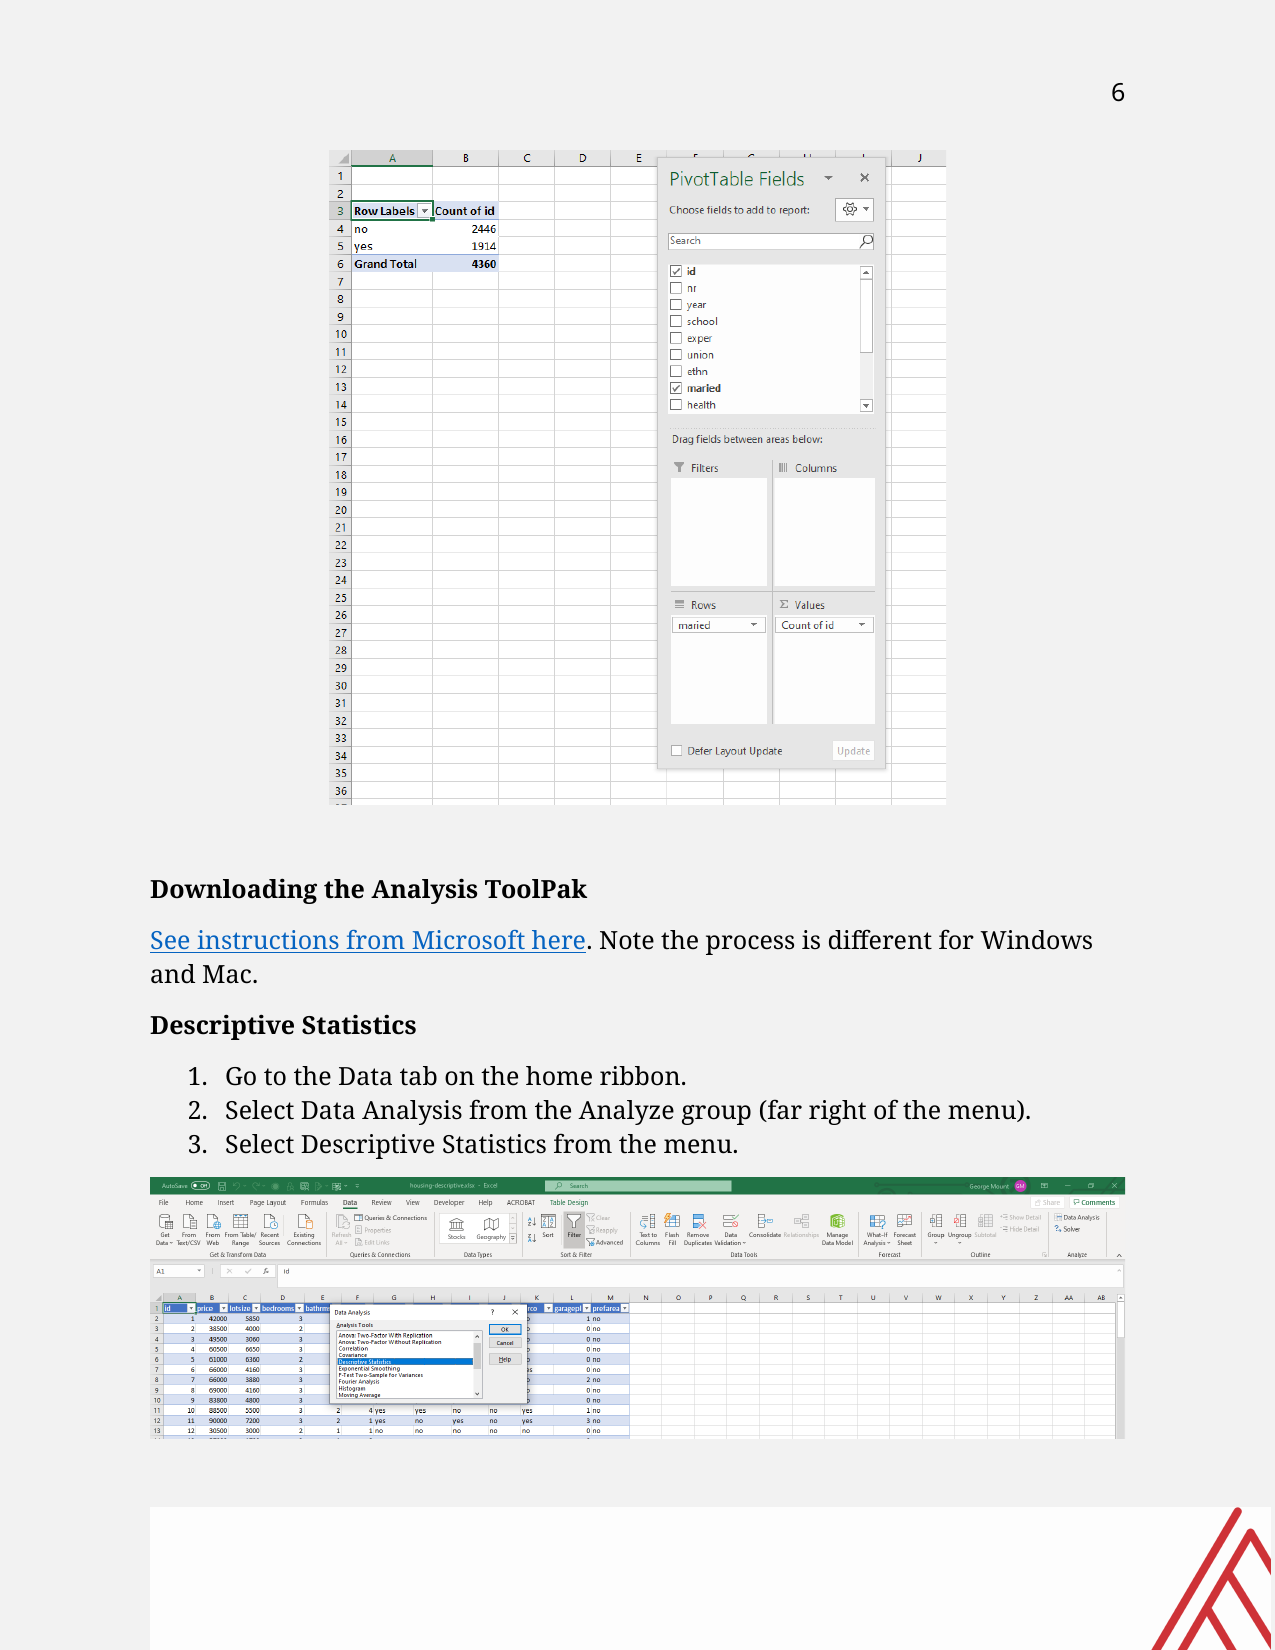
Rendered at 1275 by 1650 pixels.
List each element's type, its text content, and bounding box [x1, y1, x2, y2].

text Downloading the Analysis ToolPak [150, 872, 1125, 906]
list Select Data Analysis from the Analyze group (far right of the menu). [187, 1092, 1125, 1126]
text See instructions from Microsoft here. Note the process is different for Windows and Mac. [150, 923, 1125, 991]
picture [150, 1507, 1271, 1650]
list Go to the Data tab on the home ribbon. [187, 1058, 1125, 1092]
picture [329, 150, 947, 805]
picture [150, 1177, 1125, 1439]
list Select Descriptive Statistics from the menu. [187, 1126, 1125, 1161]
text Descriptive Statistics [150, 1008, 1125, 1042]
